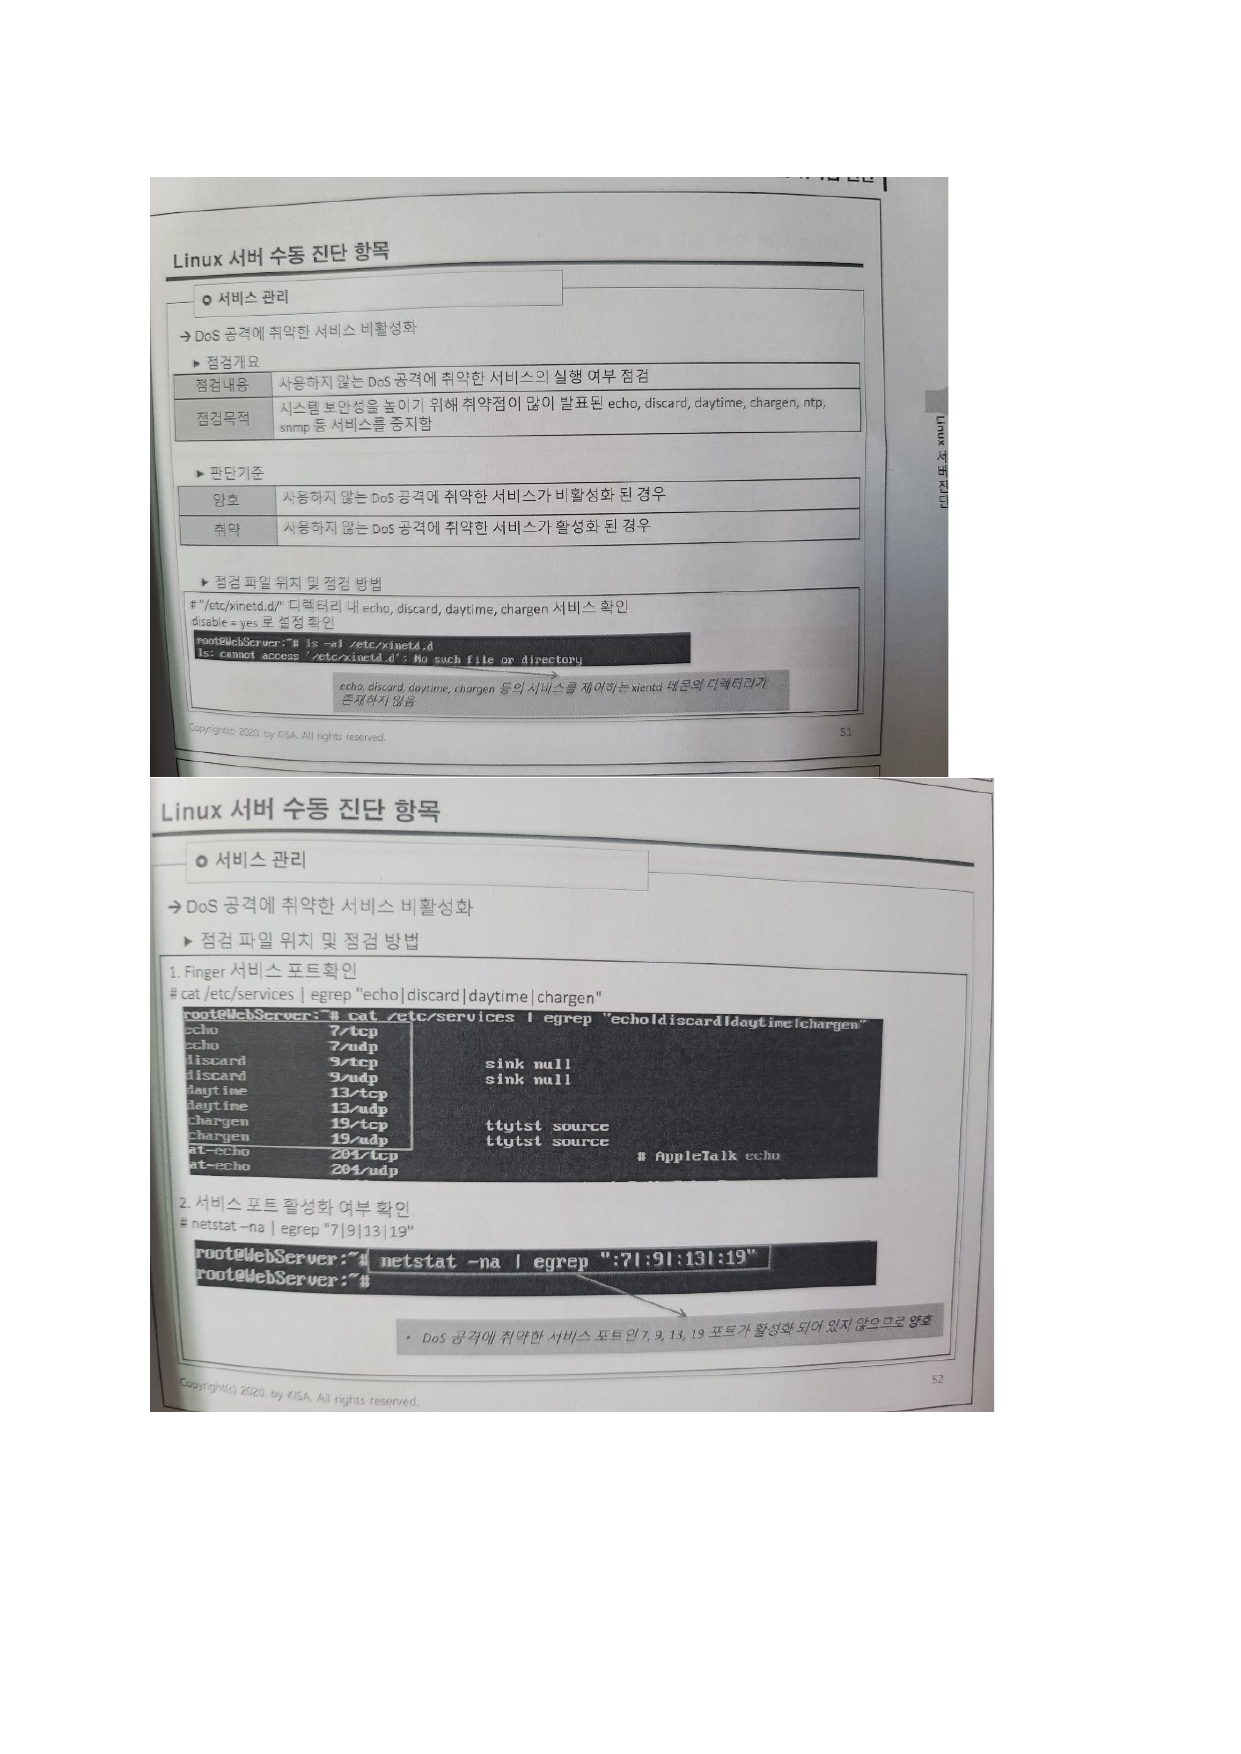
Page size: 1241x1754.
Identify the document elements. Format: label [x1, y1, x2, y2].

picture [150, 177, 949, 777]
picture [150, 778, 995, 1412]
